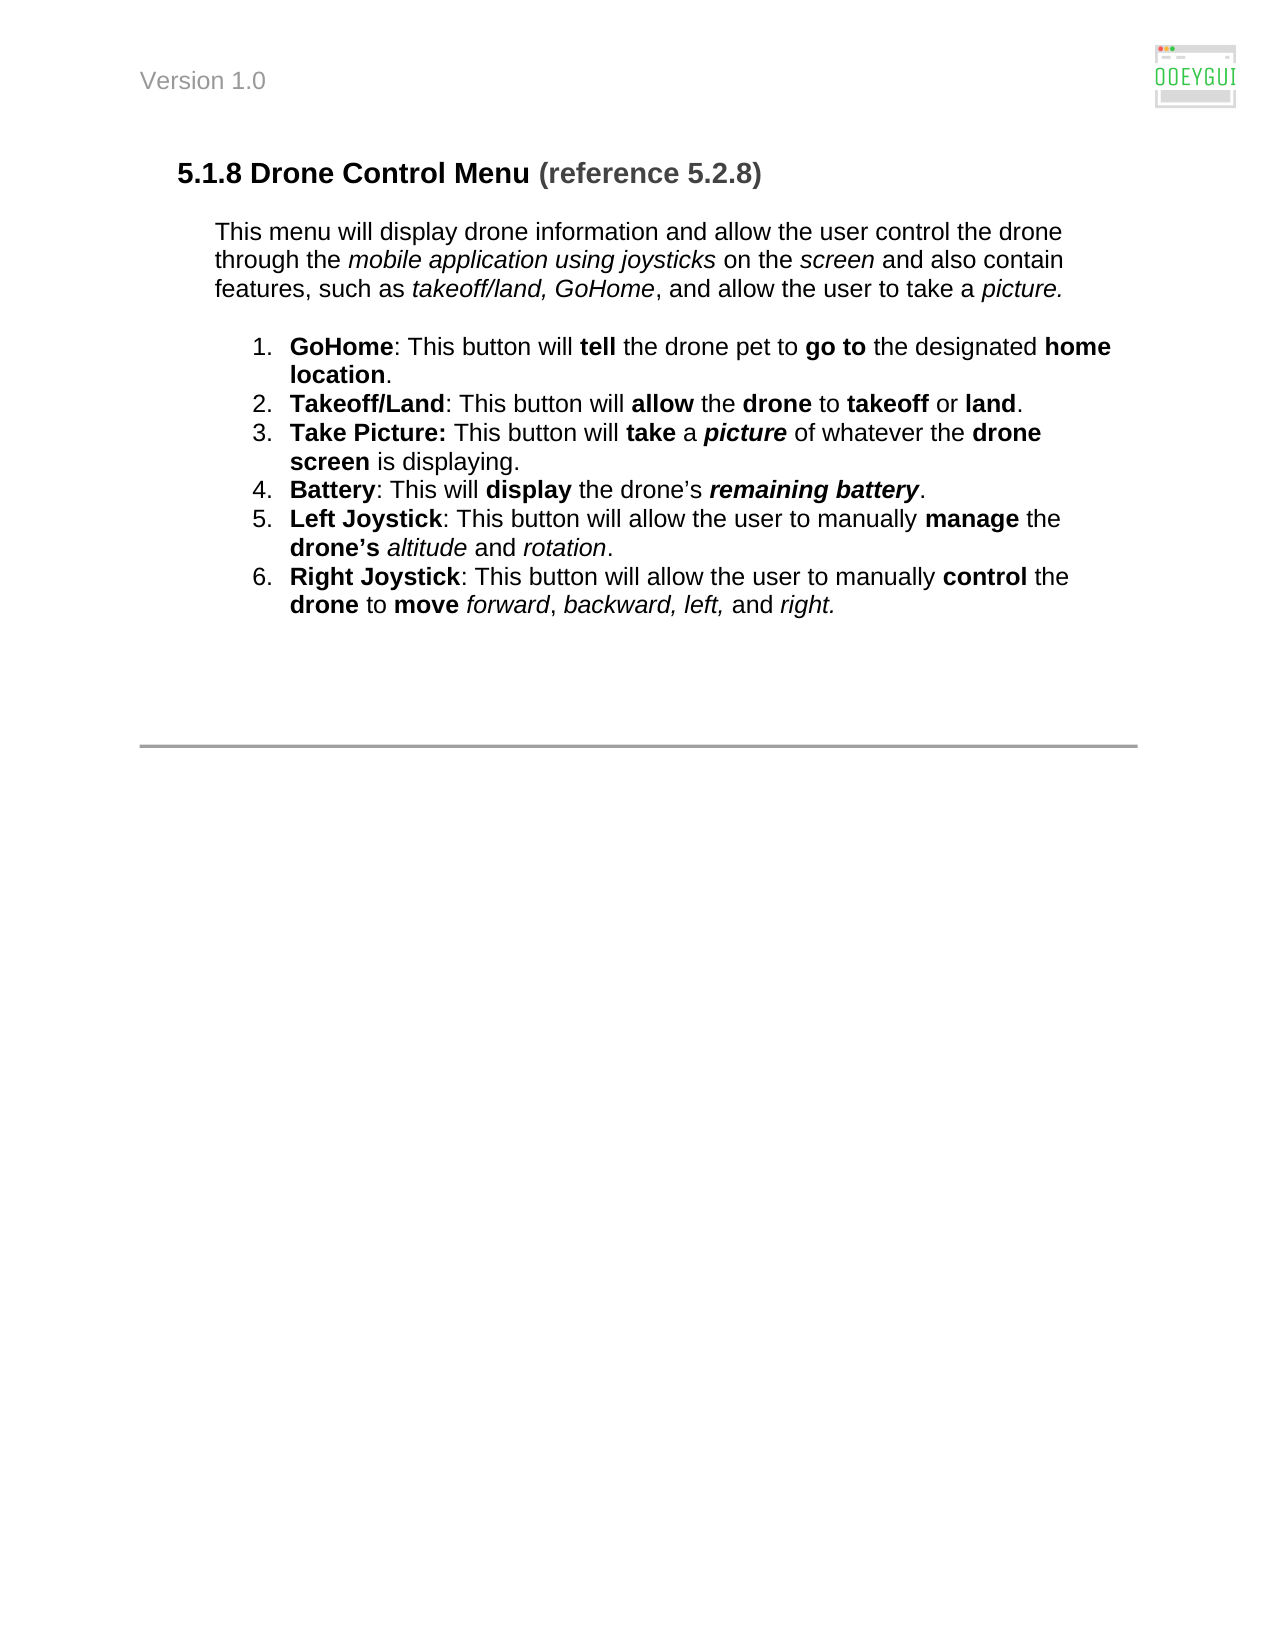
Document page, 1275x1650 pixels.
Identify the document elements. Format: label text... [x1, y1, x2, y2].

picture [1137, 18, 1254, 135]
list Battery: This will display the drone’s remaining battery. [252, 475, 1125, 504]
list Take Picture: This button will take a picture of whatever the drone screen is displaying. [252, 418, 1125, 475]
text This menu will display drone information and allow the user control the drone through the mobile application using joysticks on the screen and also contain features, such as takeoff/land, GoHome, and allow the user to take a picture. [214, 216, 1125, 303]
list Left Joystick: This button will allow the user to manually manage the drone’s altitude and rotation. [252, 504, 1125, 562]
text 5.1.8 Drone Control Menu (reference 5.2.8) [177, 156, 1125, 190]
list GoHome: This button will tell the drone pet to go to the designated home location. [252, 332, 1125, 389]
list Right Joystick: This button will allow the user to manually control the drone to move forward, backward, left, and right. [252, 562, 1125, 619]
list Takeoff/Land: This button will allow the drone to takeoff or land. [252, 389, 1125, 418]
